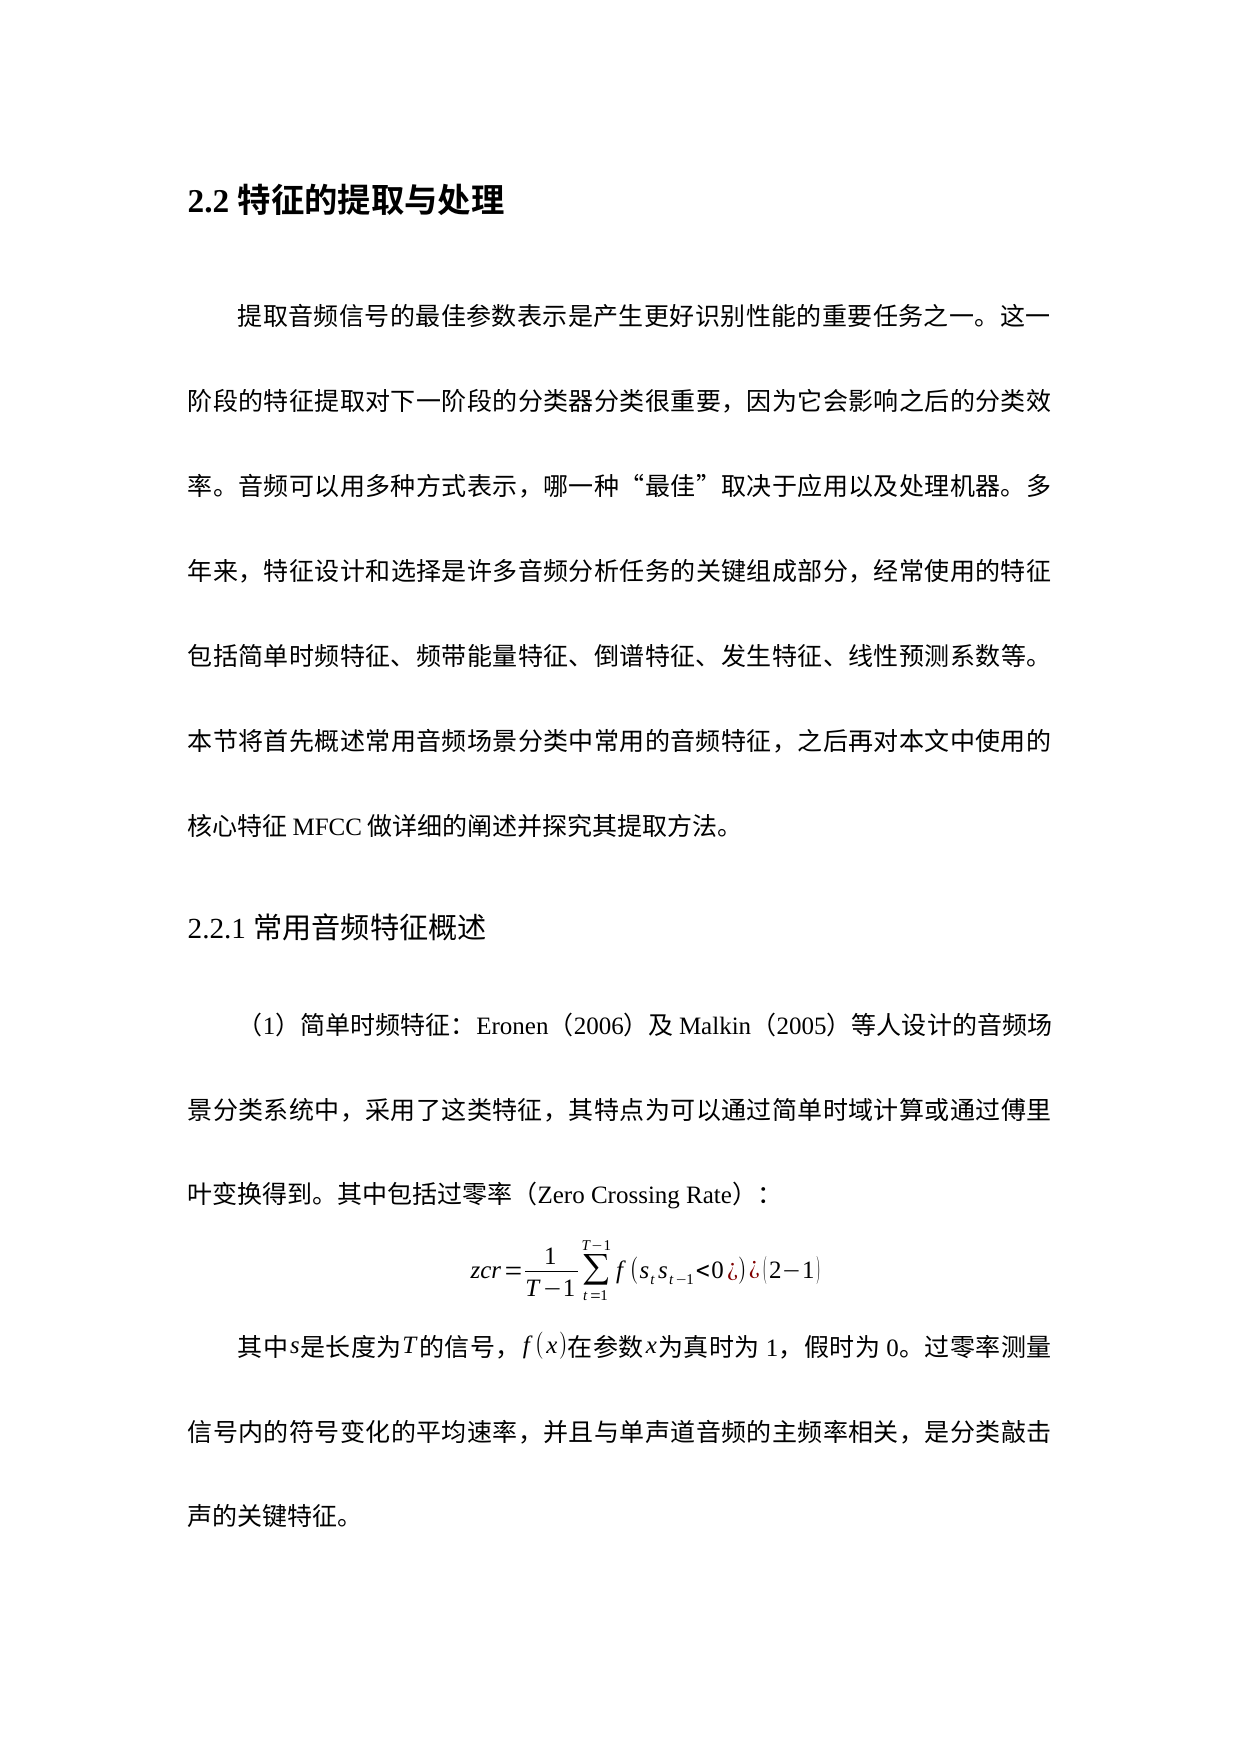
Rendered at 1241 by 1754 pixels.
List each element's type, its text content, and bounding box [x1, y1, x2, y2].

subtitle 2.2.1 常用音频特征概述 [187, 892, 1053, 960]
text 其中是长度为的信号，在参数为真时为1，假时为0。过零率测量信号内的符号变化的平均速率，并且与单声道音频的主频率相关，是分类敲击声的关键特征。 [187, 1311, 1053, 1549]
text 提取音频信号的最佳参数表示是产生更好识别性能的重要任务之一。这一阶段的特征提取对下一阶段的分类器分类很重要，因为它会影响之后的分类效率。音频可以用多种方式表示，哪一种“最佳”取决于应用以及处理机器。多年来，特征设计和选择是许多音频分析任务的关键组成部分，经常使用的特征包括简单时频特征、频带能量特征、倒谱特征、发生特征、线性预测系数等。本节将首先概述常用音频场景分类中常用的音频特征，之后再对本文中使用的核心特征MFCC做详细的阐述并探究其提取方法。 [187, 281, 1053, 858]
text （1）简单时频特征：Eronen（2006）及Malkin（2005）等人设计的音频场景分类系统中，采用了这类特征，其特点为可以通过简单时域计算或通过傅里叶变换得到。其中包括过零率（Zero Crossing Rate）： [187, 989, 1053, 1227]
subtitle 2.2 特征的提取与处理 [187, 164, 1053, 232]
